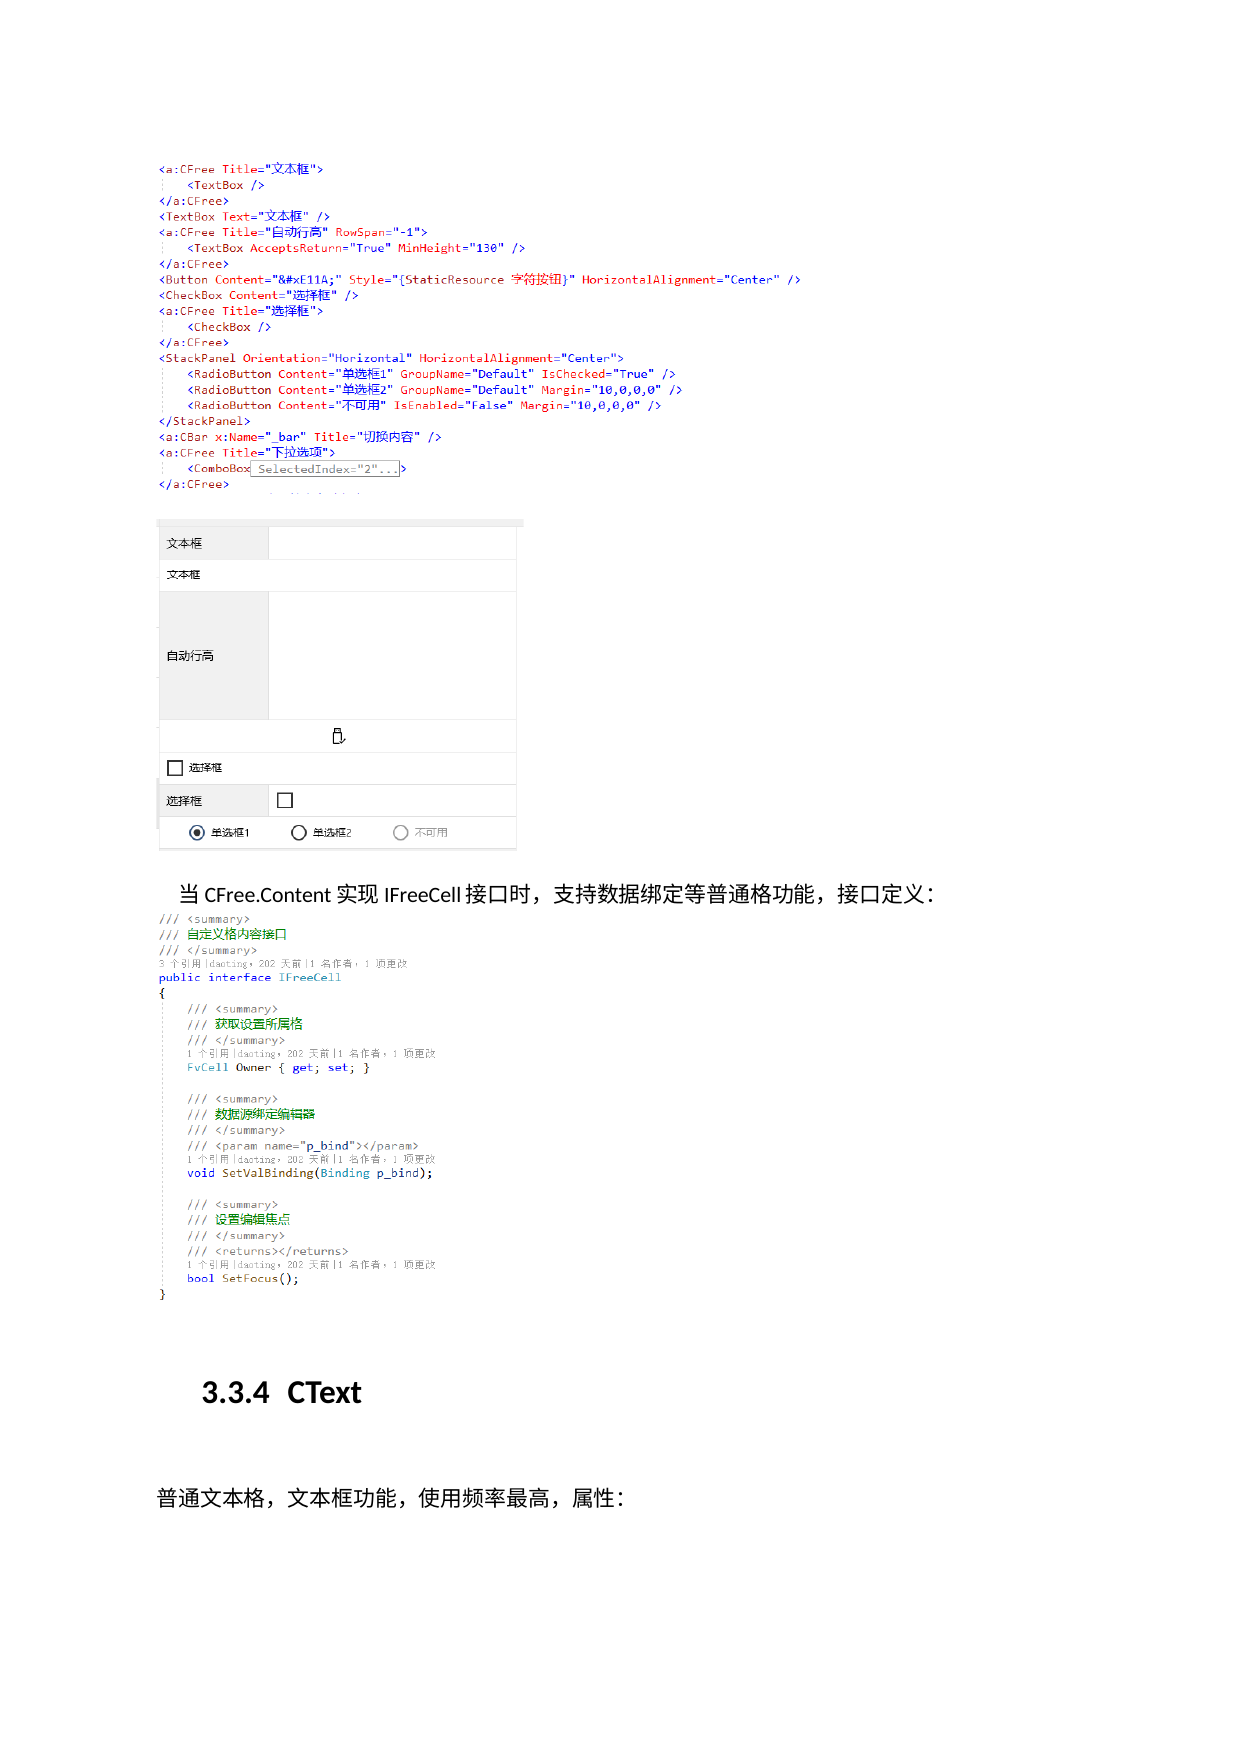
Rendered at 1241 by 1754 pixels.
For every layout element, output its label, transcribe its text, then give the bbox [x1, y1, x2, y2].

text 普通文本格，文本框功能，使用频率最高，属性： [112, 1481, 1128, 1513]
picture [156, 162, 807, 494]
text 当CFree.Content实现IFreeCell接口时，支持数据绑定等普通格功能，接口定义： [112, 877, 1128, 909]
subtitle CText [201, 1359, 1128, 1424]
picture [156, 519, 524, 851]
picture [156, 909, 446, 1307]
